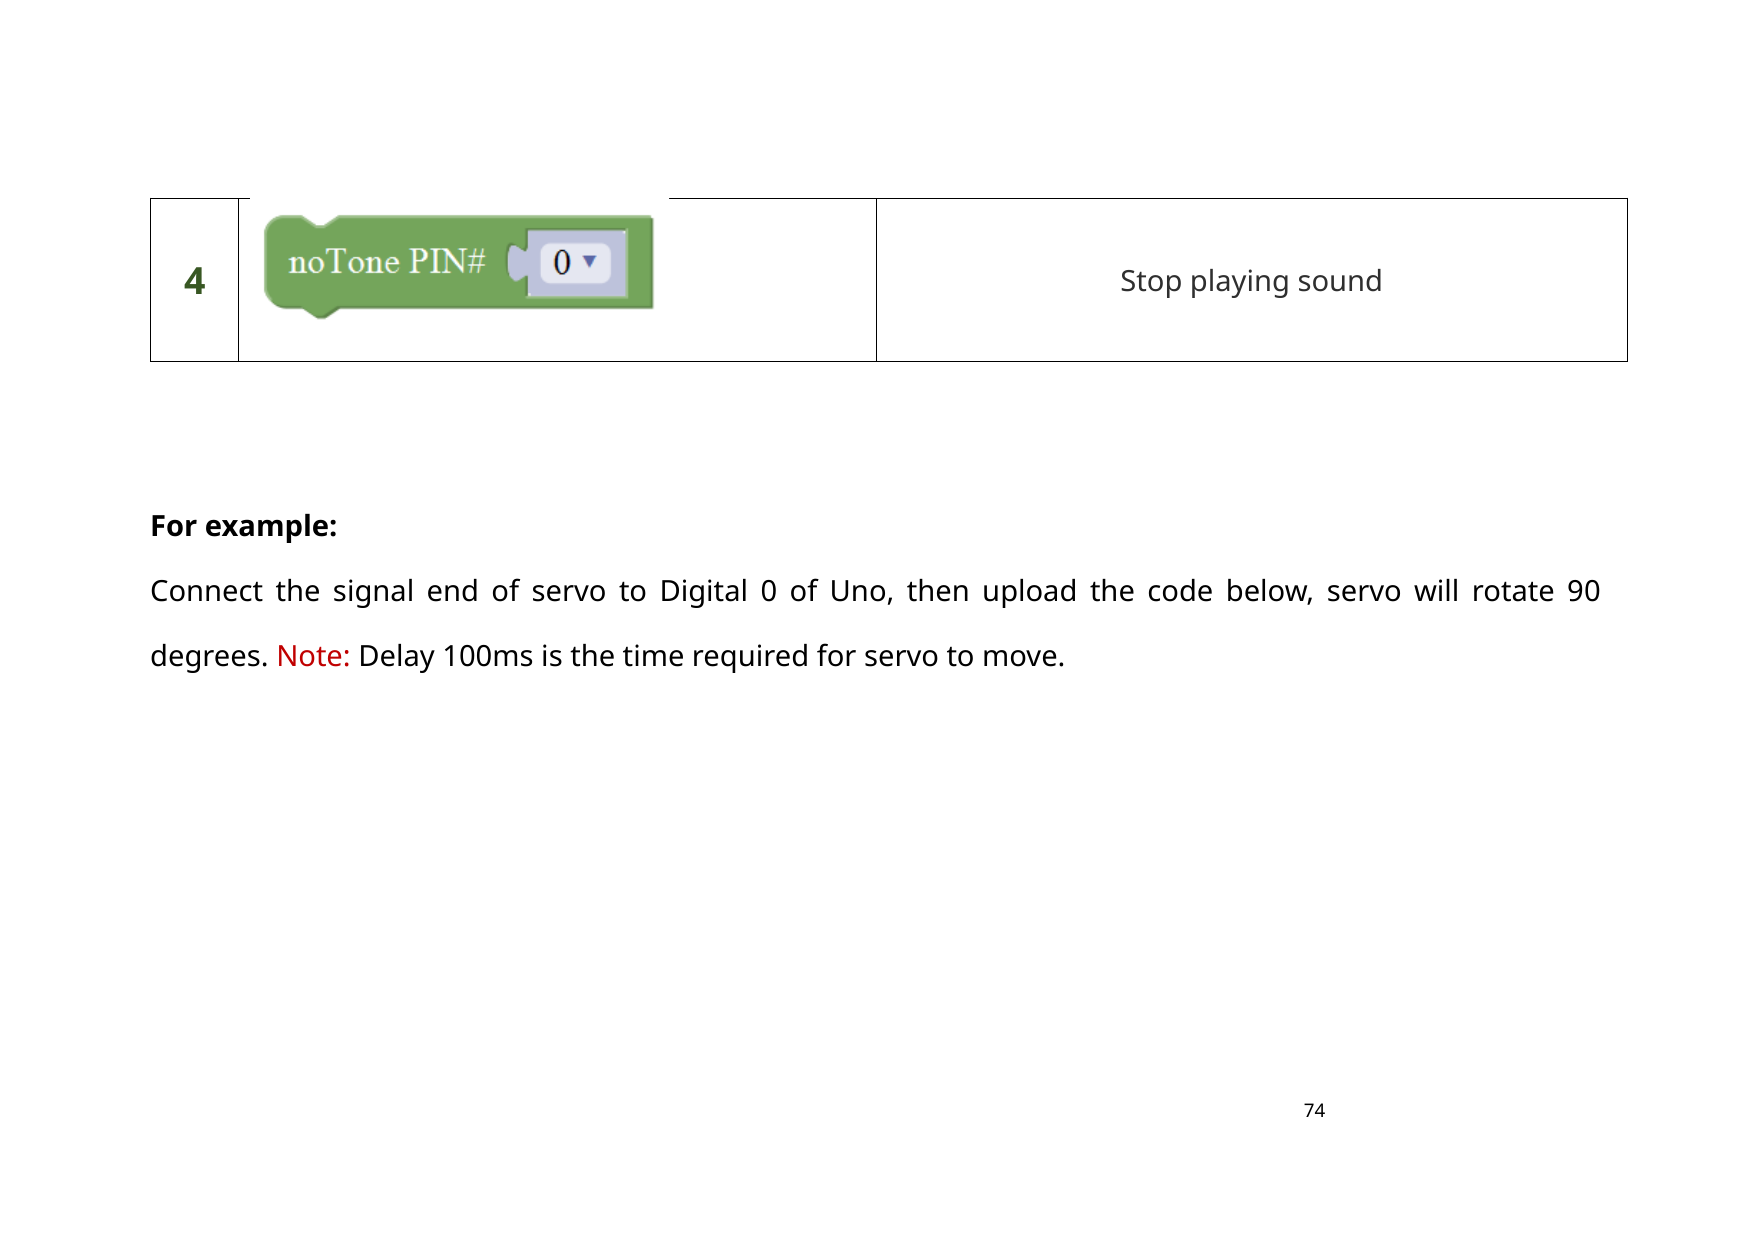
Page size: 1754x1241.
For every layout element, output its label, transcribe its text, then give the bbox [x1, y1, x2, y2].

text For example: [150, 492, 1604, 557]
table_cell Stop playing sound [877, 199, 1627, 361]
text Connect the signal end of servo to Digital 0 of Uno, then upload the code below, servo will rotate 90 degrees. Note: Delay 100ms is the time required for servo to move. [150, 557, 1604, 687]
picture [250, 198, 670, 331]
table_cell 4 [151, 199, 238, 361]
table_cell [239, 199, 876, 361]
